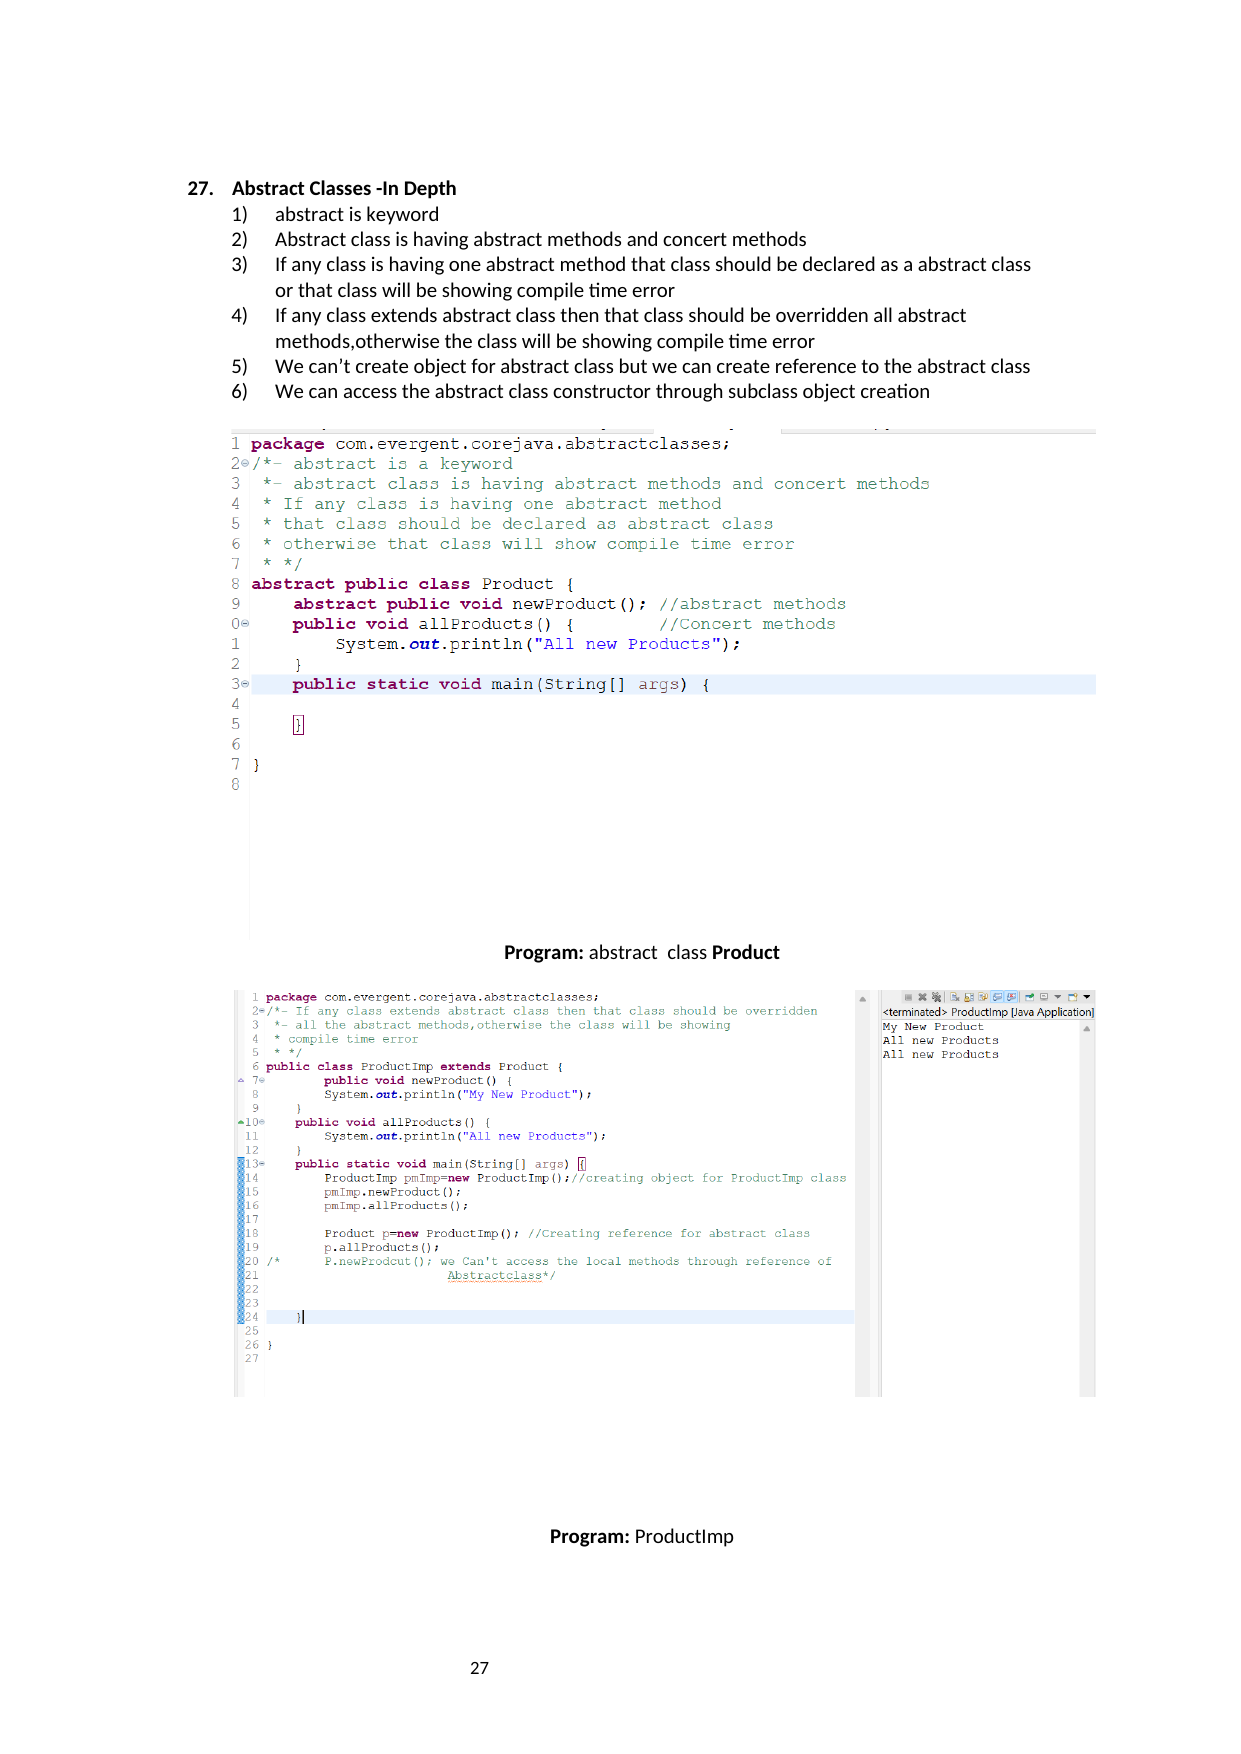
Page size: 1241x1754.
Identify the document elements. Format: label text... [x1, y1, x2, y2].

list Abstract Classes -In Depth [187, 175, 1053, 201]
list If any class extends abstract class then that class should be overridden all abstract methods,otherwise the class will be showing compile time error [231, 302, 1053, 353]
list We can’t create object for abstract class but we can create reference to the abstract class [231, 353, 1053, 379]
list If any class is having one abstract method that class should be declared as a abstract class or that class will be showing compile time error [231, 252, 1053, 302]
list abstract is keyword [231, 201, 1053, 226]
picture [231, 429, 1096, 940]
list We can access the abstract class constructor through subclass object creation [231, 379, 1053, 404]
list Program: ProductImp [231, 1524, 1053, 1549]
list Abstract class is having abstract methods and concert methods [231, 226, 1053, 252]
list Program: abstract class Product [231, 940, 1053, 965]
picture [231, 990, 1096, 1397]
